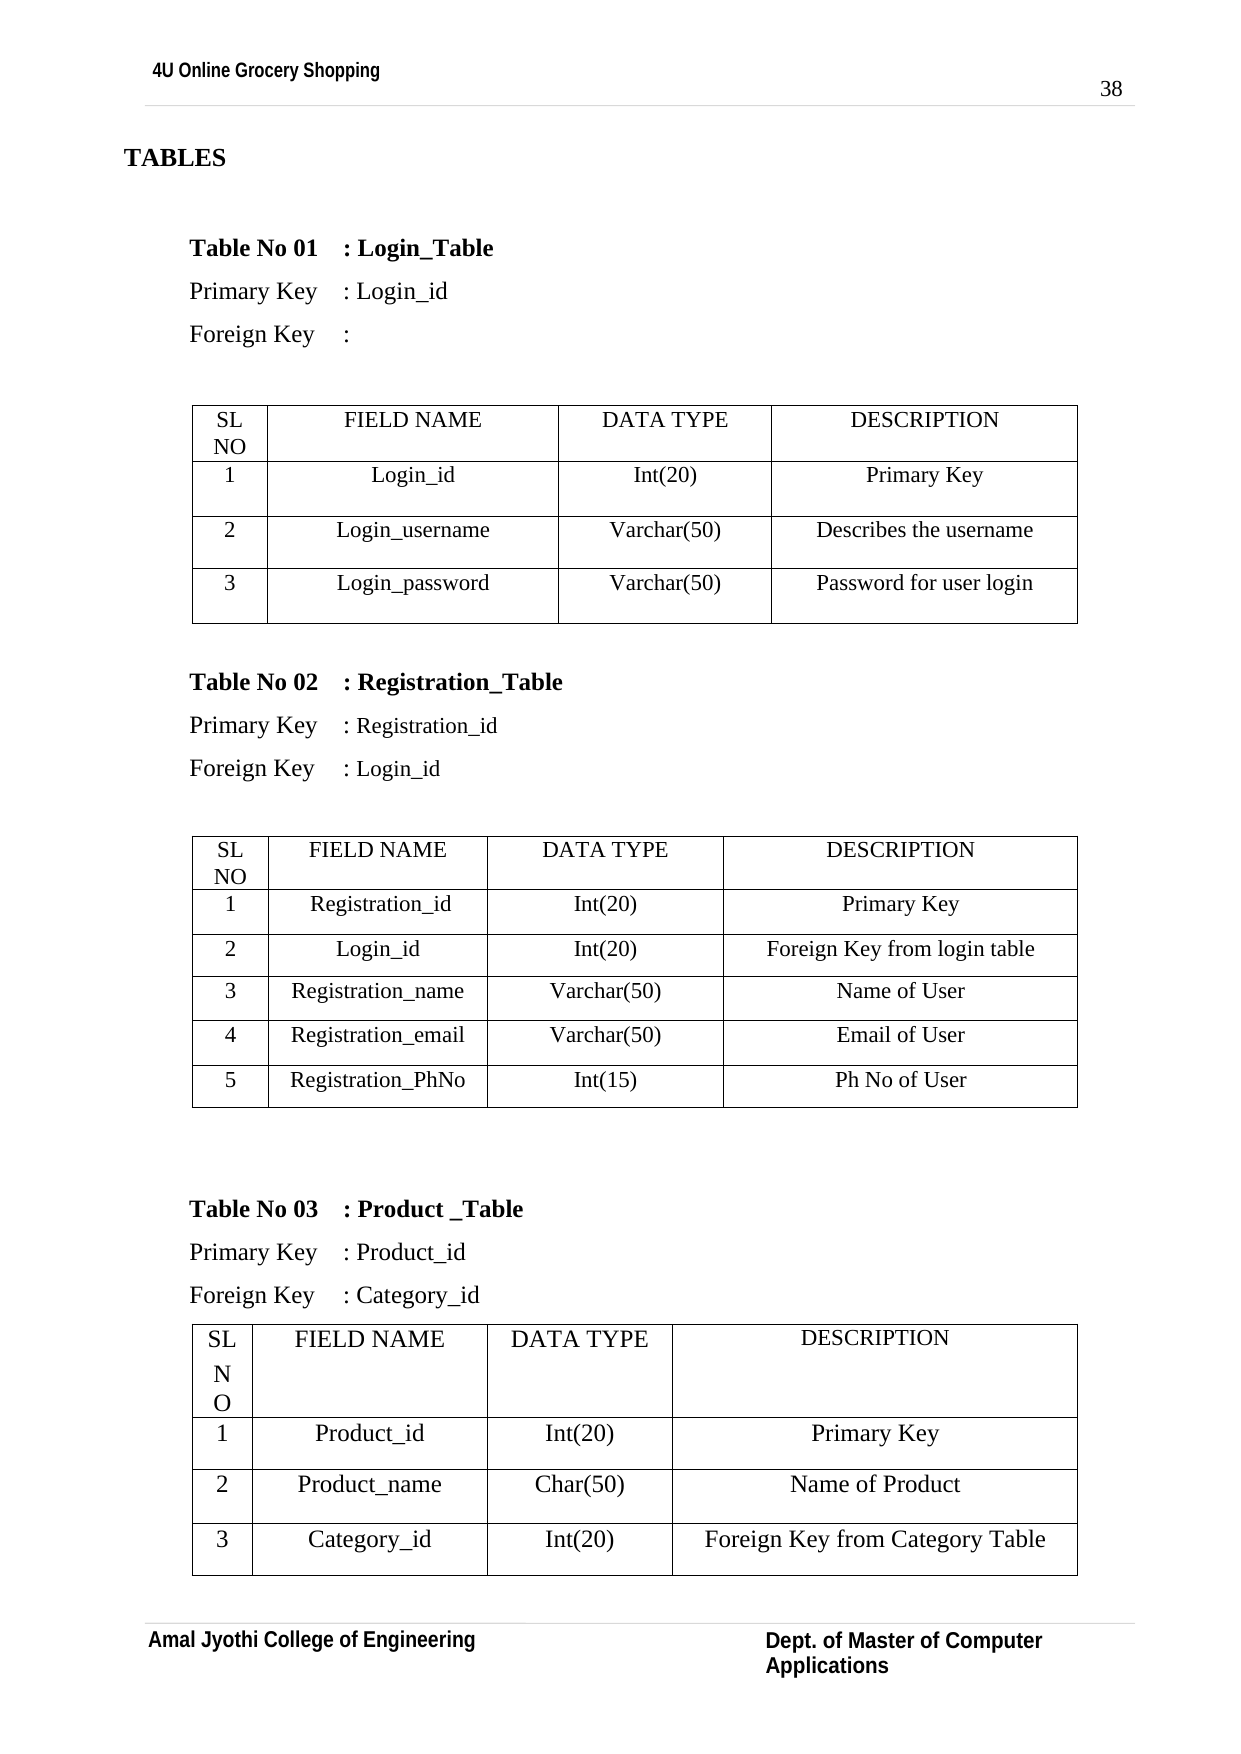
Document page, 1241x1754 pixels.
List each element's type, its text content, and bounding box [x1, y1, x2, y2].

table_cell 5 [193, 1066, 268, 1107]
table_cell Login_id [269, 935, 487, 976]
table_header DATA TYPE [488, 837, 723, 889]
text TABLES [123, 142, 987, 172]
table_cell Foreign Key from login table [724, 935, 1077, 976]
table_cell Ph No of User [724, 1066, 1077, 1107]
table_cell 3 [193, 1524, 252, 1575]
table_cell 1 [193, 462, 267, 516]
table_cell Varchar(50) [488, 977, 723, 1020]
table_cell Char(50) [488, 1470, 672, 1523]
table_cell Int(20) [488, 1524, 672, 1575]
table_cell Name of Product [673, 1470, 1077, 1523]
text Primary Key : Registration_id [189, 710, 987, 738]
table_cell Primary Key [673, 1418, 1077, 1468]
table_header SL NO [193, 1325, 252, 1417]
text Foreign Key : Category_id [189, 1280, 987, 1309]
text Foreign Key : [189, 319, 987, 348]
table_cell Registration_PhNo [269, 1066, 487, 1107]
table_cell Int(15) [488, 1066, 723, 1107]
table_cell 3 [193, 569, 267, 622]
table_cell Product_id [253, 1418, 487, 1468]
text Primary Key : Login_id [189, 276, 987, 305]
text Foreign Key : Login_id [189, 753, 987, 782]
table_cell Login_id [268, 462, 558, 516]
table_cell Password for user login [772, 569, 1077, 622]
table_cell 3 [193, 977, 268, 1020]
table_cell 2 [193, 1470, 252, 1523]
table_cell Int(20) [488, 890, 723, 934]
table_cell Varchar(50) [488, 1021, 723, 1065]
table_cell Product_name [253, 1470, 487, 1523]
table_header FIELD NAME [268, 406, 558, 461]
table_cell 2 [193, 517, 267, 567]
table_cell Int(20) [488, 1418, 672, 1468]
table_cell Email of User [724, 1021, 1077, 1065]
table_cell 2 [193, 935, 268, 976]
table_header DATA TYPE [488, 1325, 672, 1417]
table_cell Registration_name [269, 977, 487, 1020]
table_header DESCRIPTION [724, 837, 1077, 889]
table_cell Login_username [268, 517, 558, 567]
table_cell Int(20) [488, 935, 723, 976]
table_cell Varchar(50) [559, 517, 771, 567]
table_cell Describes the username [772, 517, 1077, 567]
table_cell Registration_email [269, 1021, 487, 1065]
table_header FIELD NAME [253, 1325, 487, 1417]
table_header DATA TYPE [559, 406, 771, 461]
text Table No 01 : Login_Table [189, 233, 987, 262]
table_cell 1 [193, 1418, 252, 1468]
table_cell Int(20) [559, 462, 771, 516]
table_cell Registration_id [269, 890, 487, 934]
text Primary Key : Product_id [189, 1237, 987, 1266]
table_cell Primary Key [772, 462, 1077, 516]
table_cell Foreign Key from Category Table [673, 1524, 1077, 1575]
table_cell Primary Key [724, 890, 1077, 934]
table_cell Varchar(50) [559, 569, 771, 622]
table_header FIELD NAME [269, 837, 487, 889]
table_cell Category_id [253, 1524, 487, 1575]
table_cell 4 [193, 1021, 268, 1065]
text Table No 02 : Registration_Table [189, 667, 987, 695]
table_header SL NO [193, 406, 267, 461]
text Table No 03 : Product _Table [189, 1194, 987, 1223]
table_cell Name of User [724, 977, 1077, 1020]
table_cell 1 [193, 890, 268, 934]
table_header SL NO [193, 837, 268, 889]
table_header DESCRIPTION [673, 1325, 1077, 1417]
table_header DESCRIPTION [772, 406, 1077, 461]
table_cell Login_password [268, 569, 558, 622]
